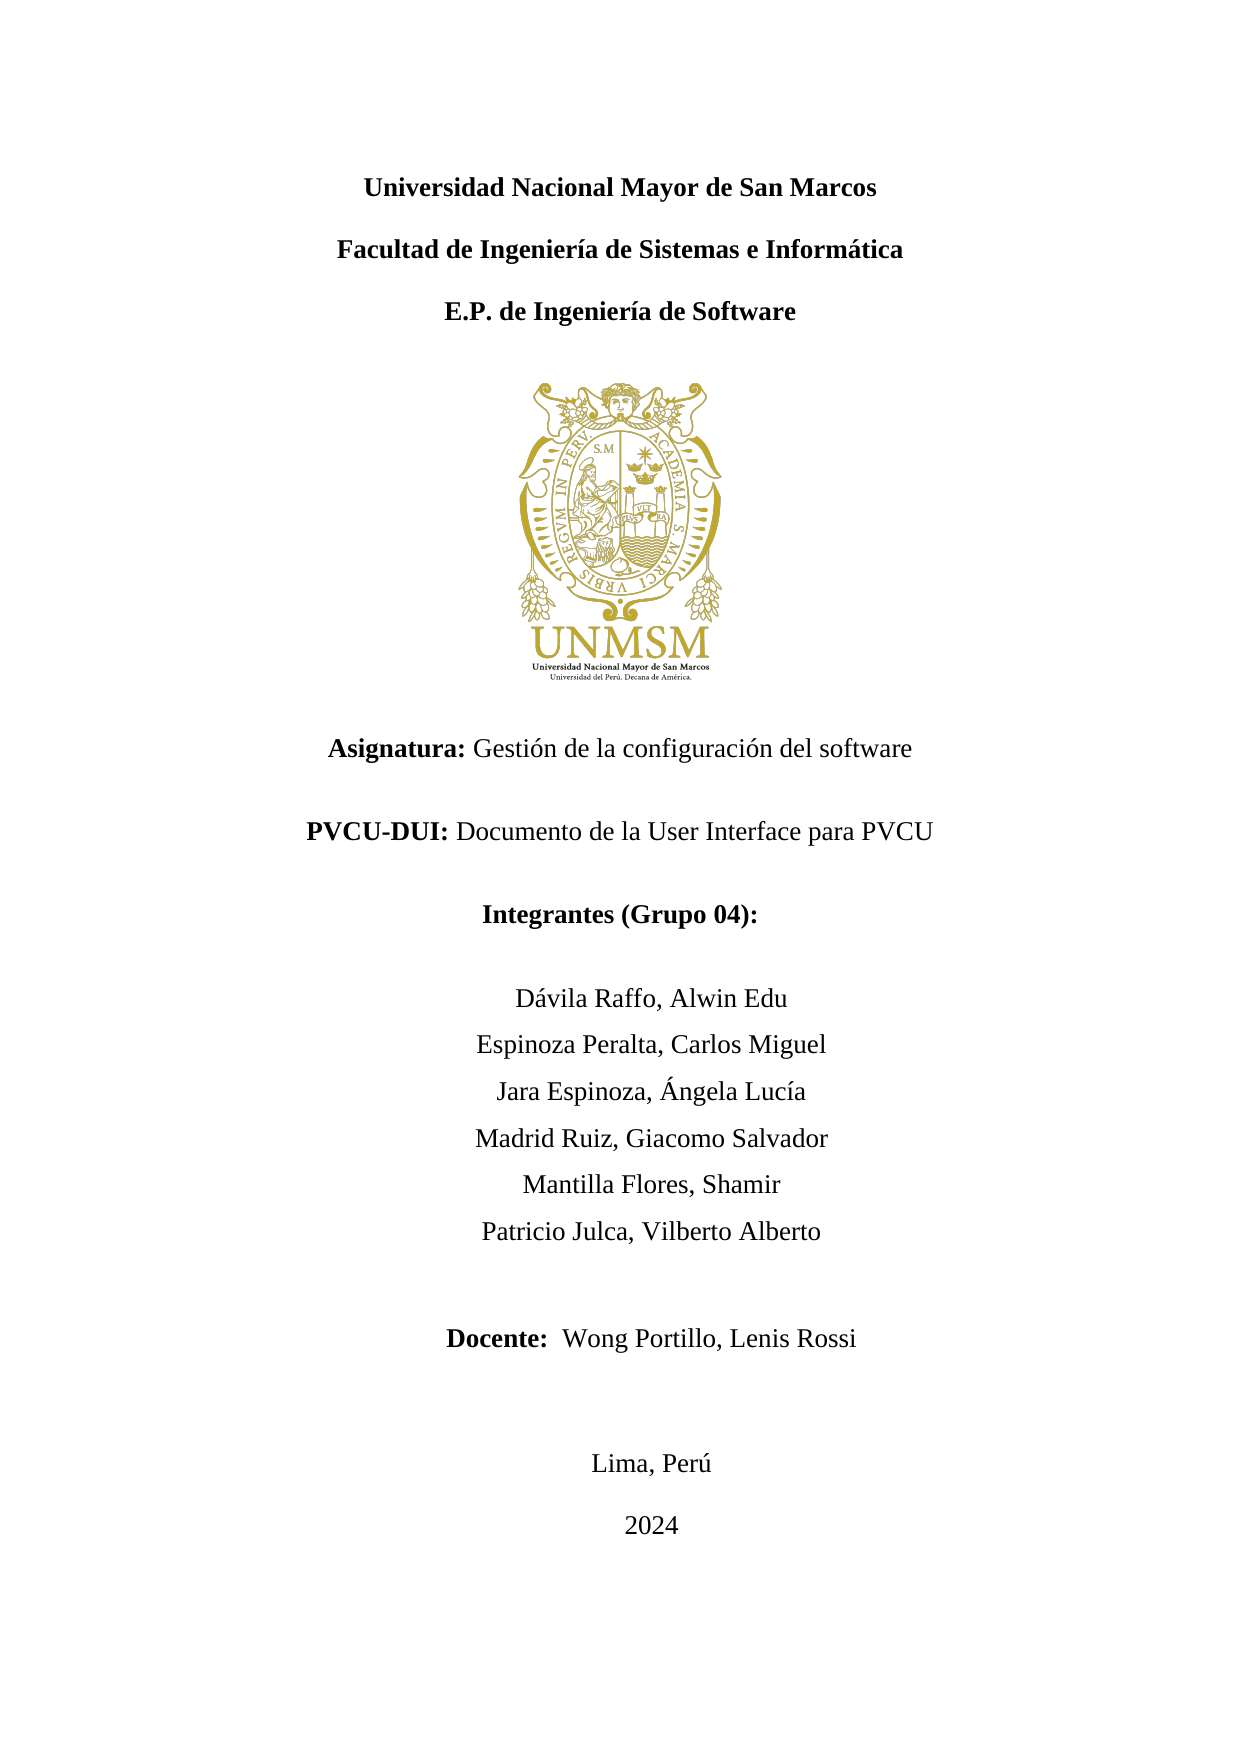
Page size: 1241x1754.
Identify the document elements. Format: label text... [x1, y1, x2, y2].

picture [517, 378, 723, 686]
text Dávila Raffo, Alwin Edu [327, 982, 976, 1013]
text Patricio Julca, Vilberto Alberto [327, 1215, 976, 1246]
text Universidad Nacional Mayor de San Marcos Facultad de Ingeniería de Sistemas e Informática E.P. de Ingeniería de Software [150, 171, 1090, 327]
text Docente: Wong Portillo, Lenis Rossi [327, 1322, 976, 1353]
text Mantilla Flores, Shamir [327, 1168, 976, 1199]
text Asignatura: Gestión de la configuración del software [150, 732, 1090, 763]
text Jara Espinoza, Ángela Lucía [327, 1075, 976, 1106]
text Espinoza Peralta, Carlos Miguel [327, 1028, 976, 1059]
text 2024 [327, 1509, 976, 1540]
text PVCU-DUI: Documento de la User Interface para PVCU [150, 815, 1090, 847]
text Lima, Perú [327, 1447, 976, 1478]
text Madrid Ruiz, Giacomo Salvador [327, 1122, 976, 1153]
text Integrantes (Grupo 04): [150, 898, 1090, 930]
